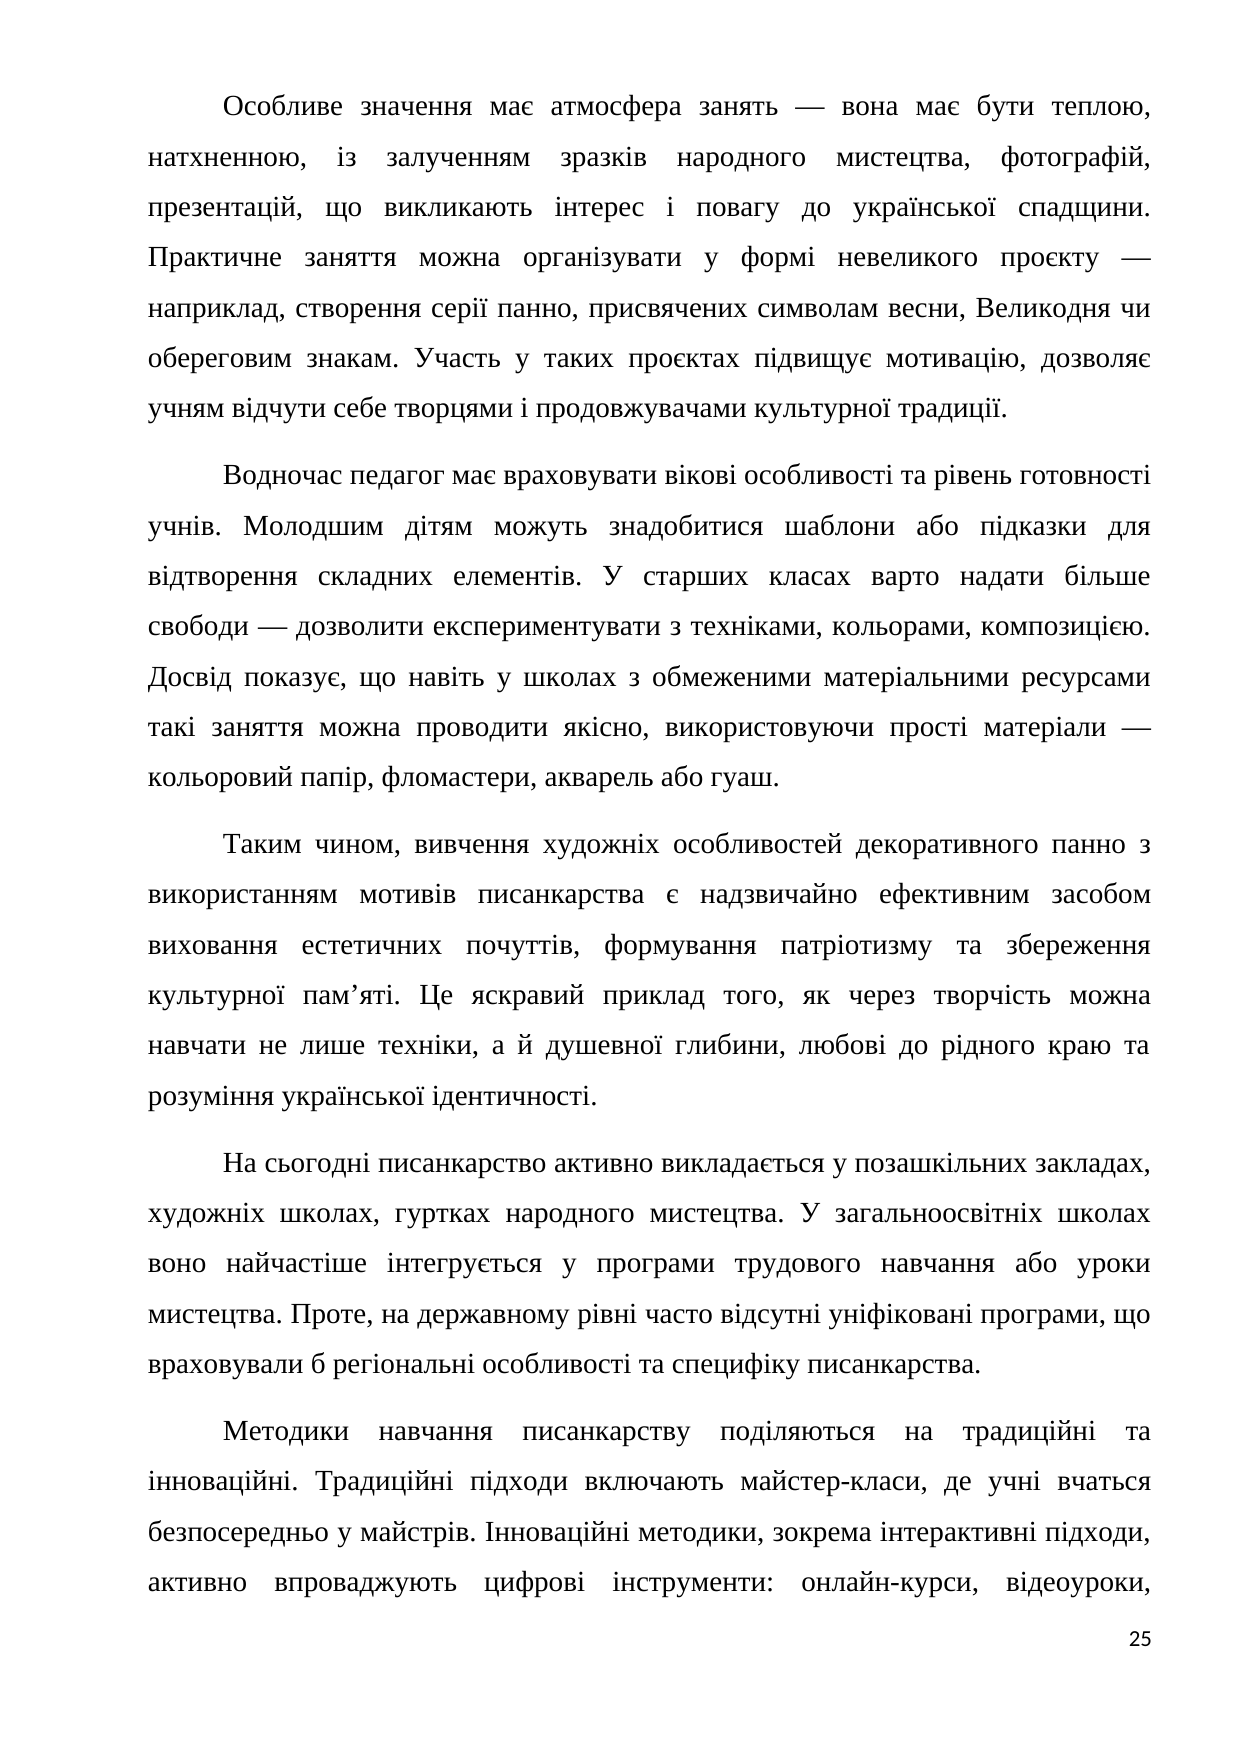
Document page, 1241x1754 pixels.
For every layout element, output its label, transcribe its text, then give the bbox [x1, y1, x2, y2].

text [148, 1413, 1152, 1597]
text Особливе значення має атмосфера занять — вона має бути теплою, натхненною, із залученням зразків народного мистецтва, фотографій, презентацій, що викликають інтерес і повагу до української спадщини. Практичне заняття можна організувати у формі невеликого проєкту — наприклад, створення серії панно, присвячених символам весни, Великодня чи обереговим знакам. Участь у таких проєктах підвищує мотивацію, дозволяє учням відчути себе творцями і продовжувачами культурної традиції. [148, 88, 1152, 424]
text Водночас педагог має враховувати вікові особливості та рівень готовності учнів. Молодшим дітям можуть знадобитися шаблони або підказки для відтворення складних елементів. У старших класах варто надати більше свободи — дозволити експериментувати з техніками, кольорами, композицією. Досвід показує, що навіть у школах з обмеженими матеріальними ресурсами такі заняття можна проводити якісно, використовуючи прості матеріали — кольоровий папір, фломастери, акварель або гуаш. [148, 457, 1152, 793]
text На сьогодні писанкарство активно викладається у позашкільних закладах, художніх школах, гуртках народного мистецтва. У загальноосвітніх школах воно найчастіше інтегрується у програми трудового навчання або уроки мистецтва. Проте, на державному рівні часто відсутні уніфіковані програми, що враховували б регіональні особливості та специфіку писанкарства. [148, 1145, 1152, 1379]
text Таким чином, вивчення художніх особливостей декоративного панно з використанням мотивів писанкарства є надзвичайно ефективним засобом виховання естетичних почуттів, формування патріотизму та збереження культурної пам’яті. Це яскравий приклад того, як через творчість можна навчати не лише техніки, а й душевної глибини, любові до рідного краю та розуміння української ідентичності. [148, 826, 1152, 1111]
